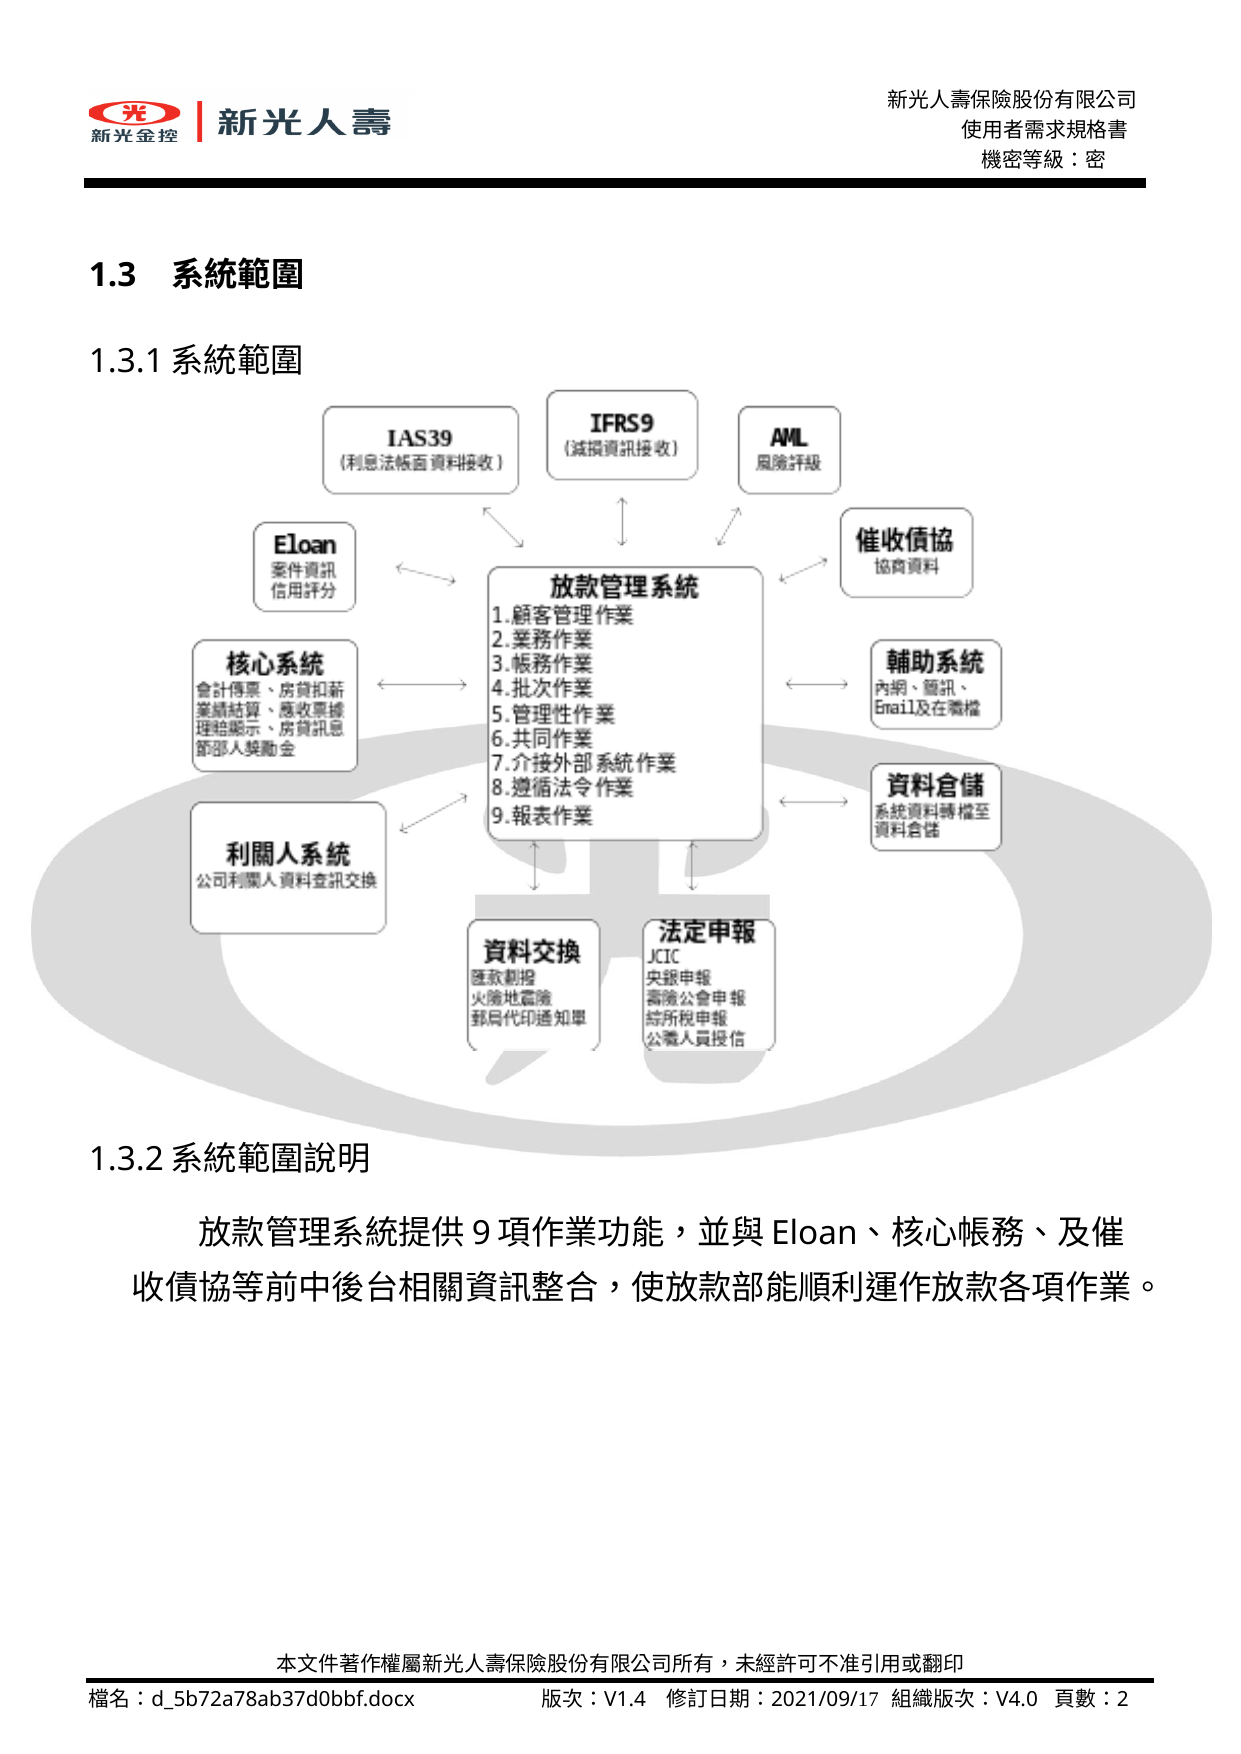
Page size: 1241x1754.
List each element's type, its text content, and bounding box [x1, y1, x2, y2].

subtitle 1.3.1系統範圍 [89, 334, 1152, 382]
text 放款管理系統提供9項作業功能，並與Eloan、核心帳務、及催收債協等前中後台相關資訊整合，使放款部能順利運作放款各項作業。 [132, 1206, 1152, 1309]
subtitle 1.3.2系統範圍說明 [89, 1132, 1152, 1181]
picture [25, 709, 1215, 1163]
picture [88, 86, 414, 142]
subtitle 1.3 系統範圍 [89, 248, 1152, 296]
